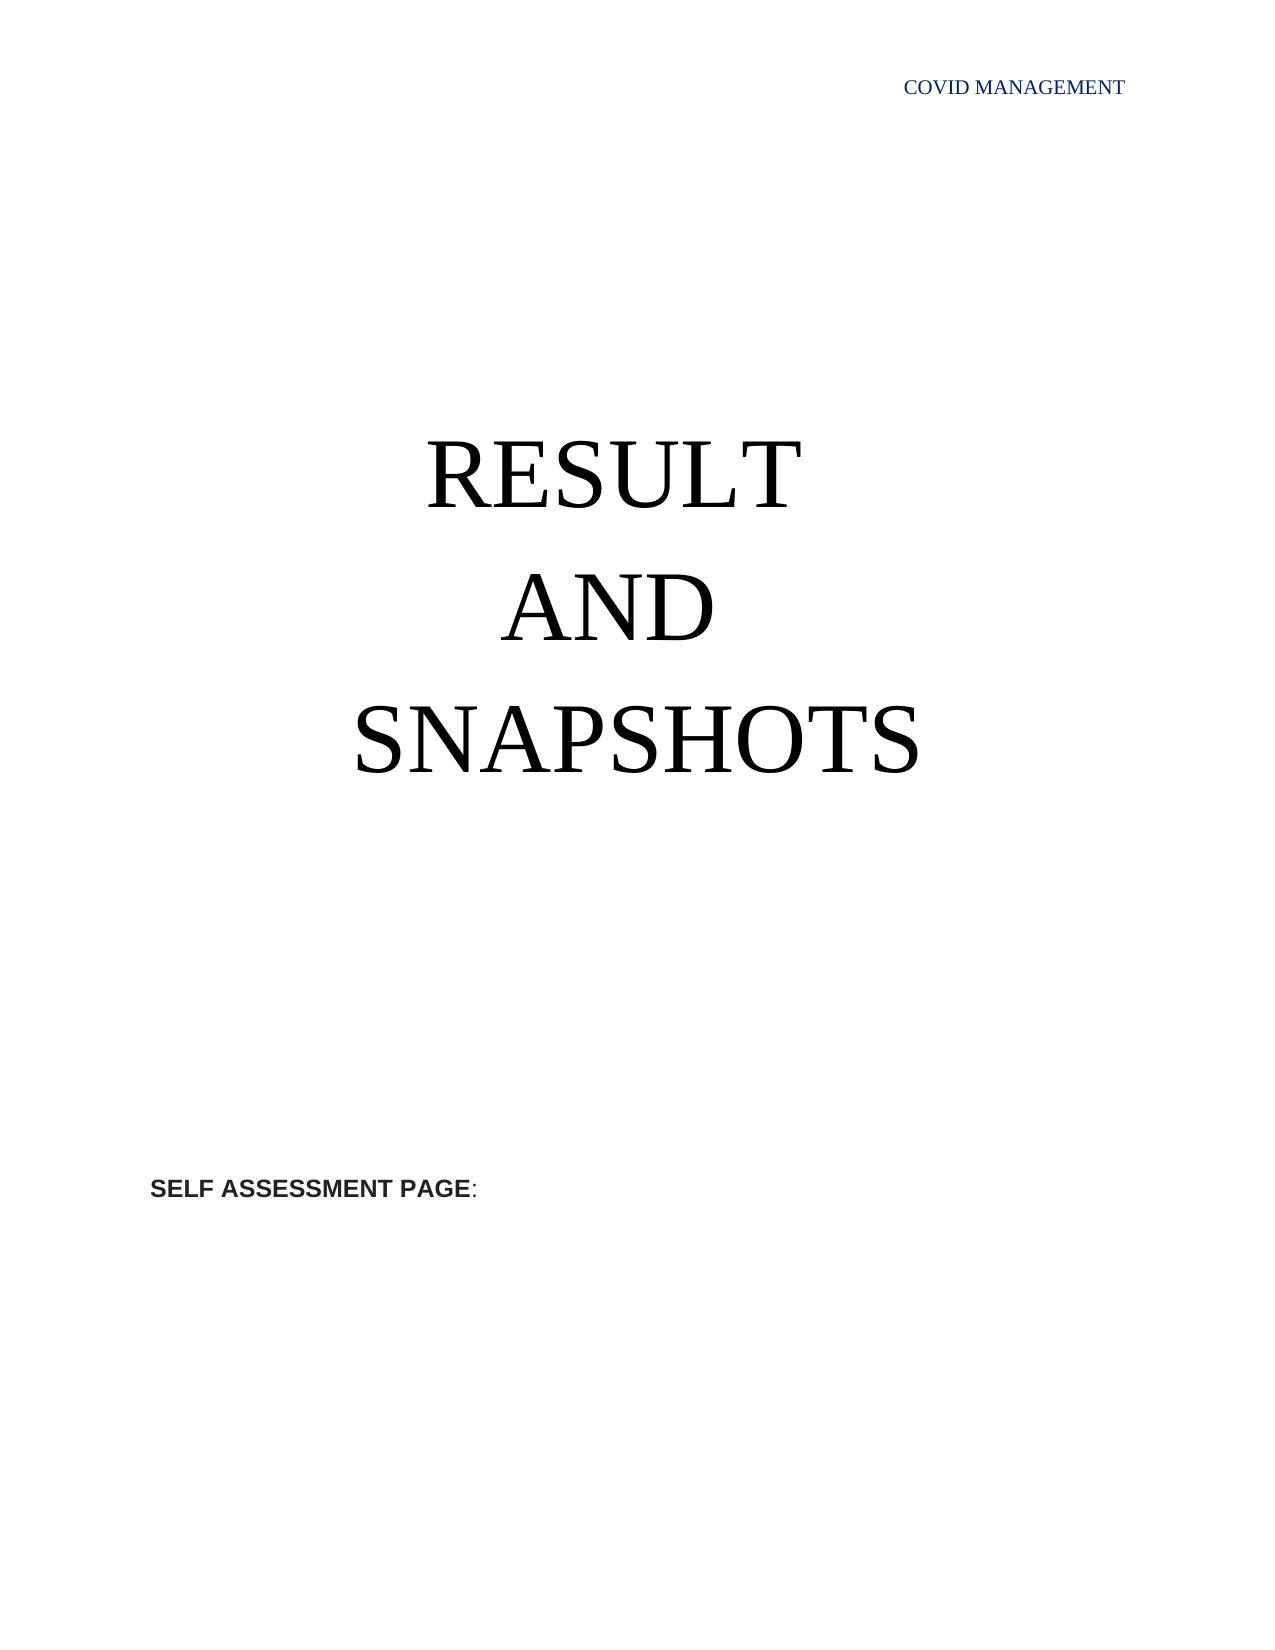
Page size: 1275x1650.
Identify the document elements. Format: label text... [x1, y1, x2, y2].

text SELF ASSESSMENT PAGE: [150, 1174, 1125, 1203]
text RESULT [150, 414, 1125, 529]
text AND [150, 547, 1125, 662]
text SNAPSHOTS [150, 679, 1125, 794]
